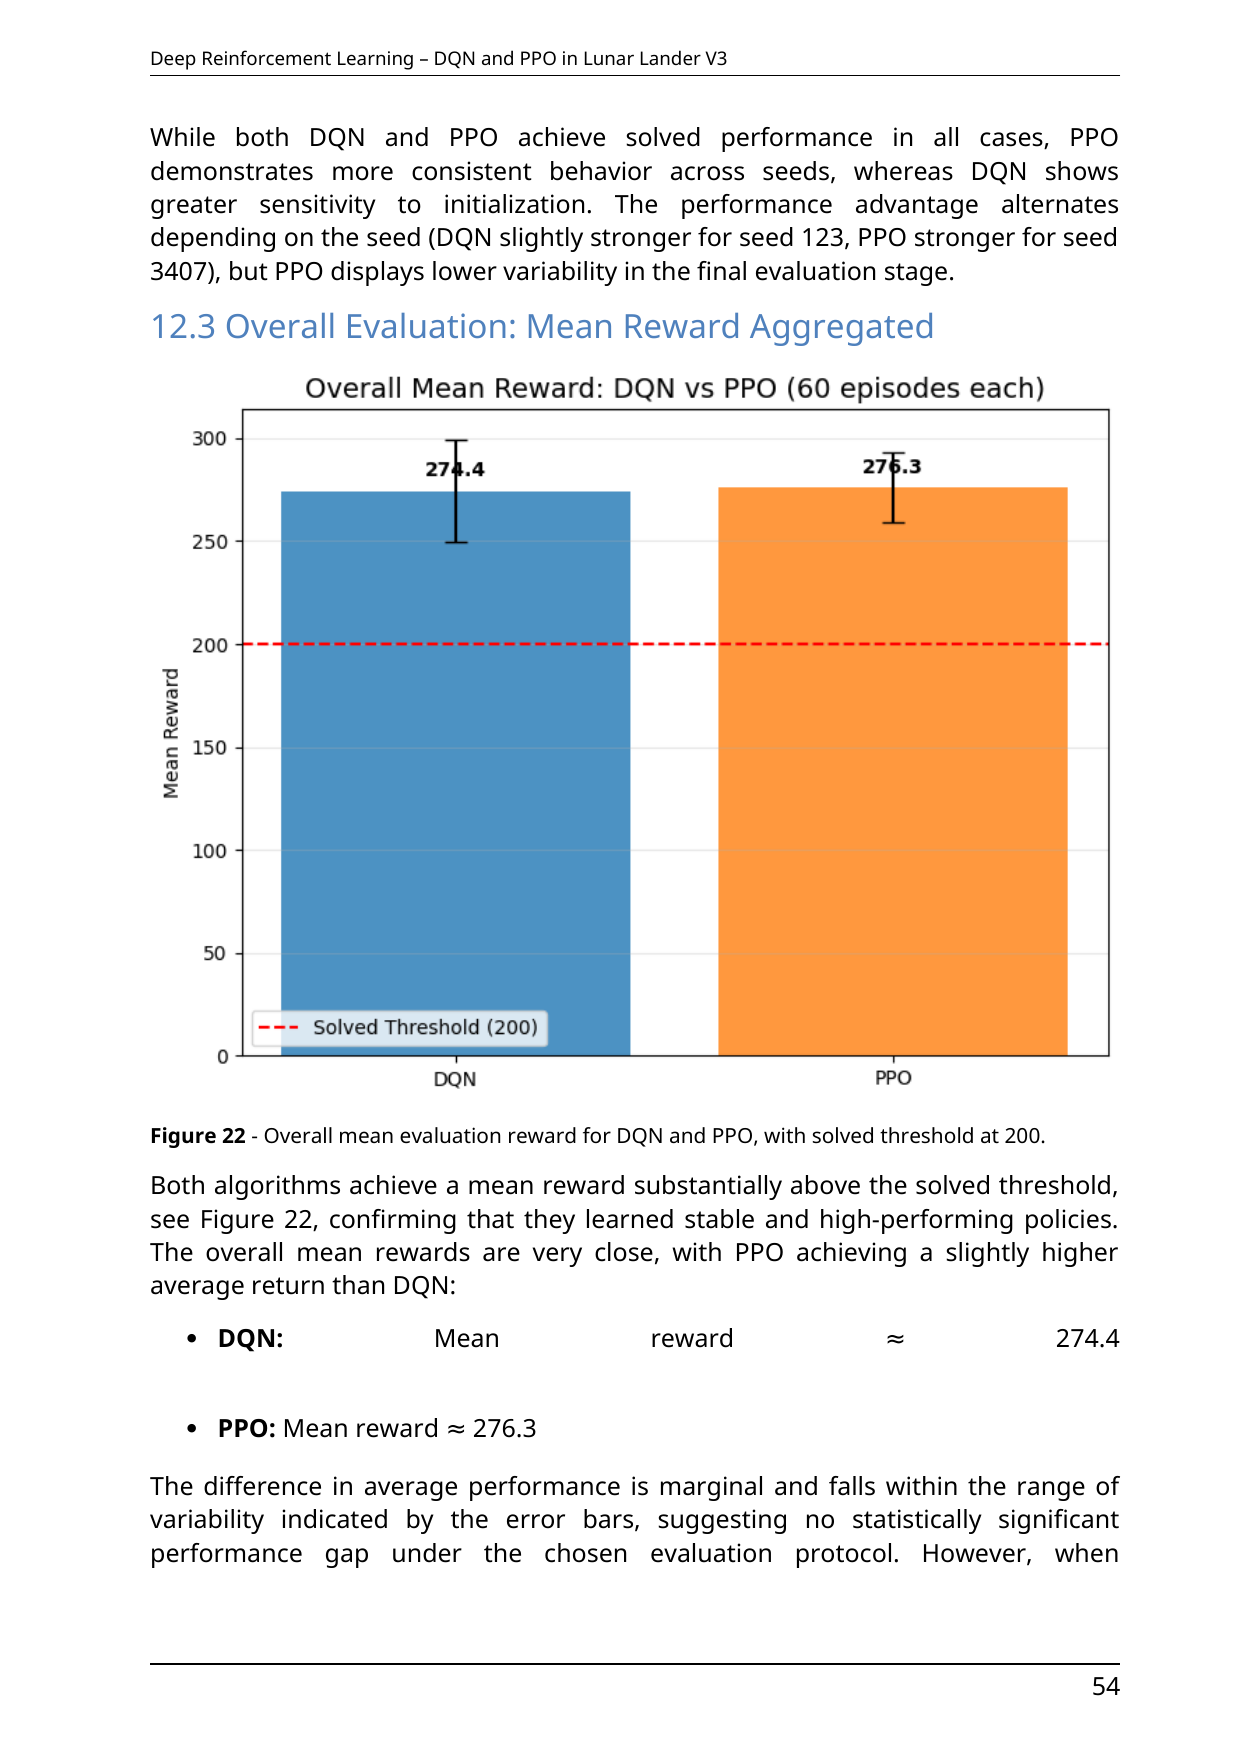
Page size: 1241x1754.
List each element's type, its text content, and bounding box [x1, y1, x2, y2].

picture [150, 363, 1121, 1103]
text While both DQN and PPO achieve solved performance in all cases, PPO demonstrates more consistent behavior across seeds, whereas DQN shows greater sensitivity to initialization. The performance advantage alternates depending on the seed (DQN slightly stronger for seed 123, PPO stronger for seed 3407), but PPO displays lower variability in the final evaluation stage. [150, 120, 1120, 287]
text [150, 1469, 1120, 1569]
list PPO: Mean reward ≈ 276.3 [187, 1411, 1120, 1445]
text Both algorithms achieve a mean reward substantially above the solved threshold, see Figure 22, confirming that they learned stable and high-performing policies. The overall mean rewards are very close, with PPO achieving a slightly higher average return than DQN: [150, 1168, 1120, 1301]
text Figure 22 - Overall mean evaluation reward for DQN and PPO, with solved threshold at 200. [150, 1121, 1120, 1149]
list DQN: Mean reward ≈ 274.4 [187, 1320, 1120, 1393]
subtitle 12.3 Overall Evaluation: Mean Reward Aggregated [150, 312, 1120, 345]
